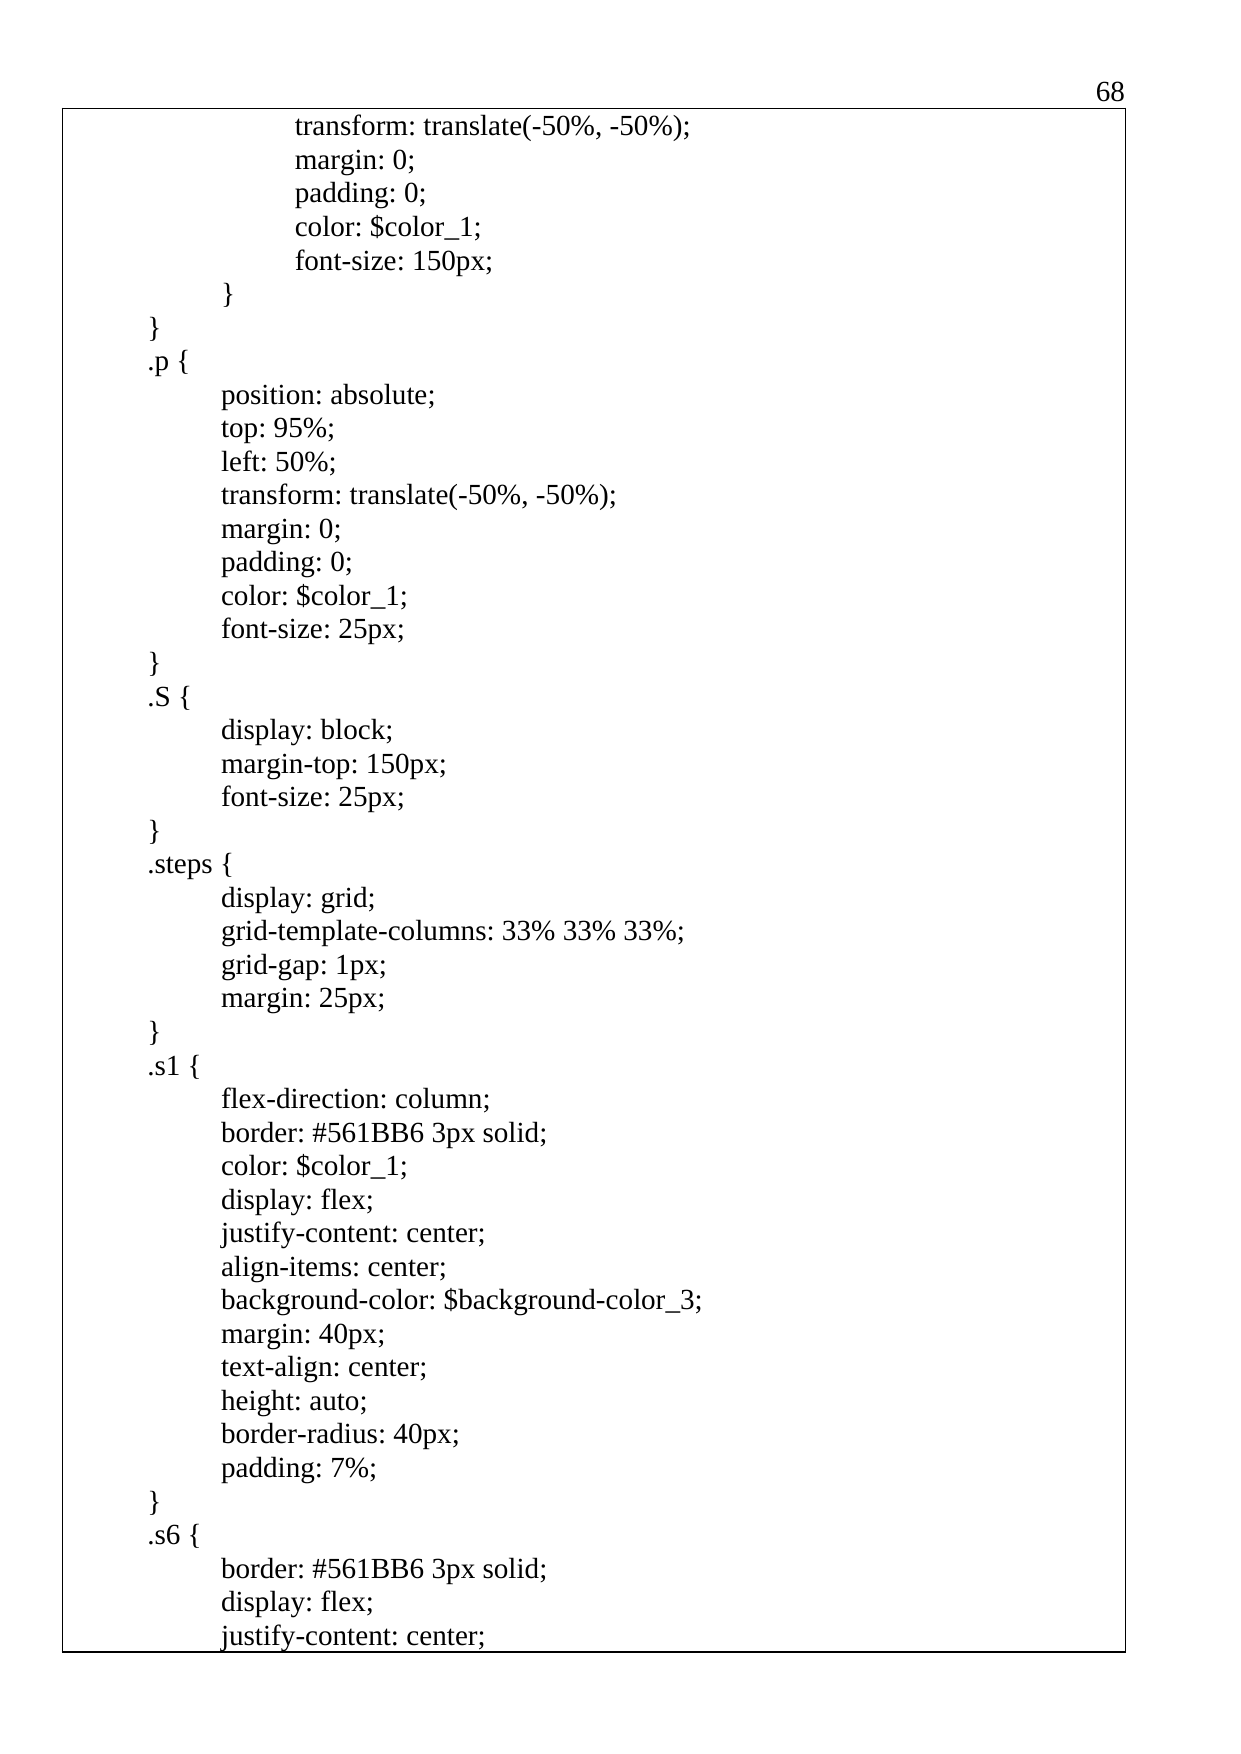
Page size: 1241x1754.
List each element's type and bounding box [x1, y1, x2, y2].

table_header [63, 109, 1125, 1651]
